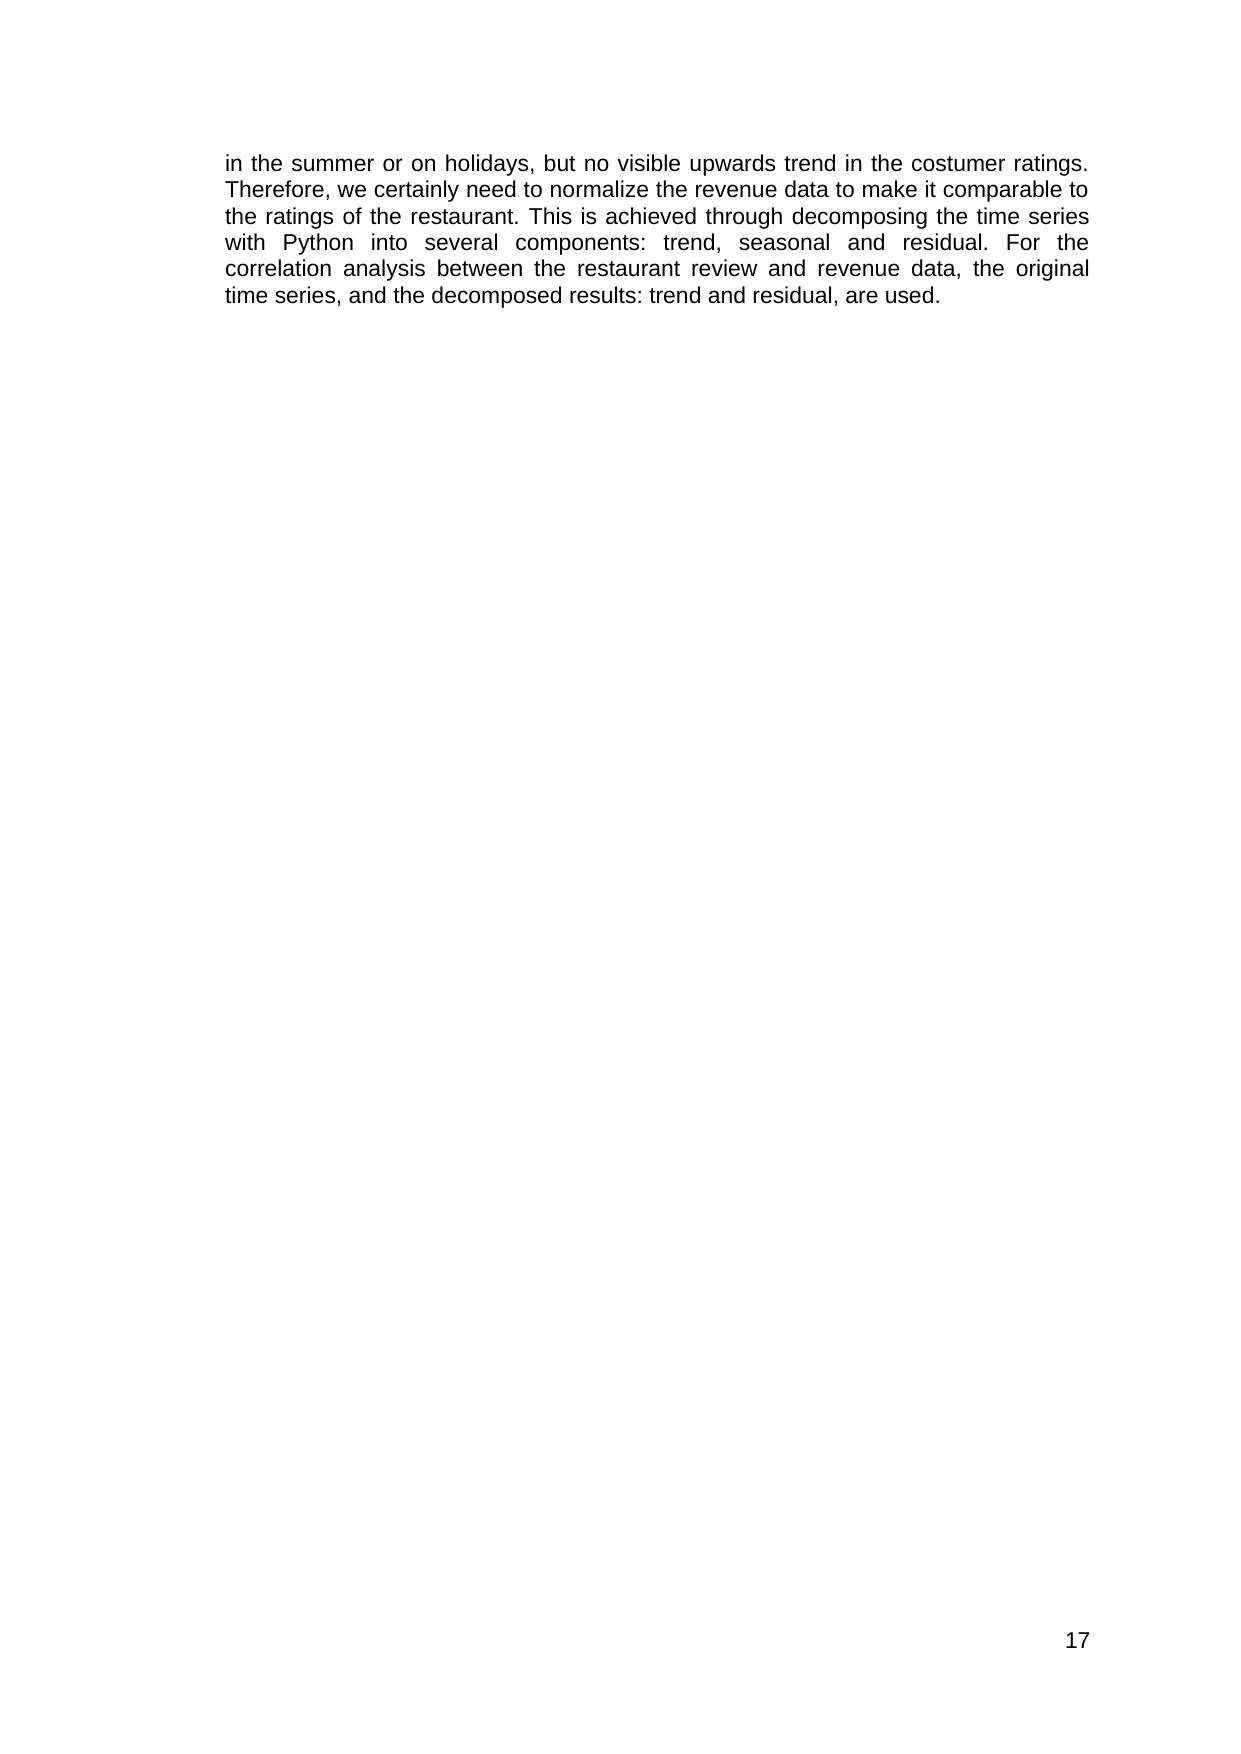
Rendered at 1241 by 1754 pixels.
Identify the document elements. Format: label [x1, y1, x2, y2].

list [225, 150, 1090, 308]
